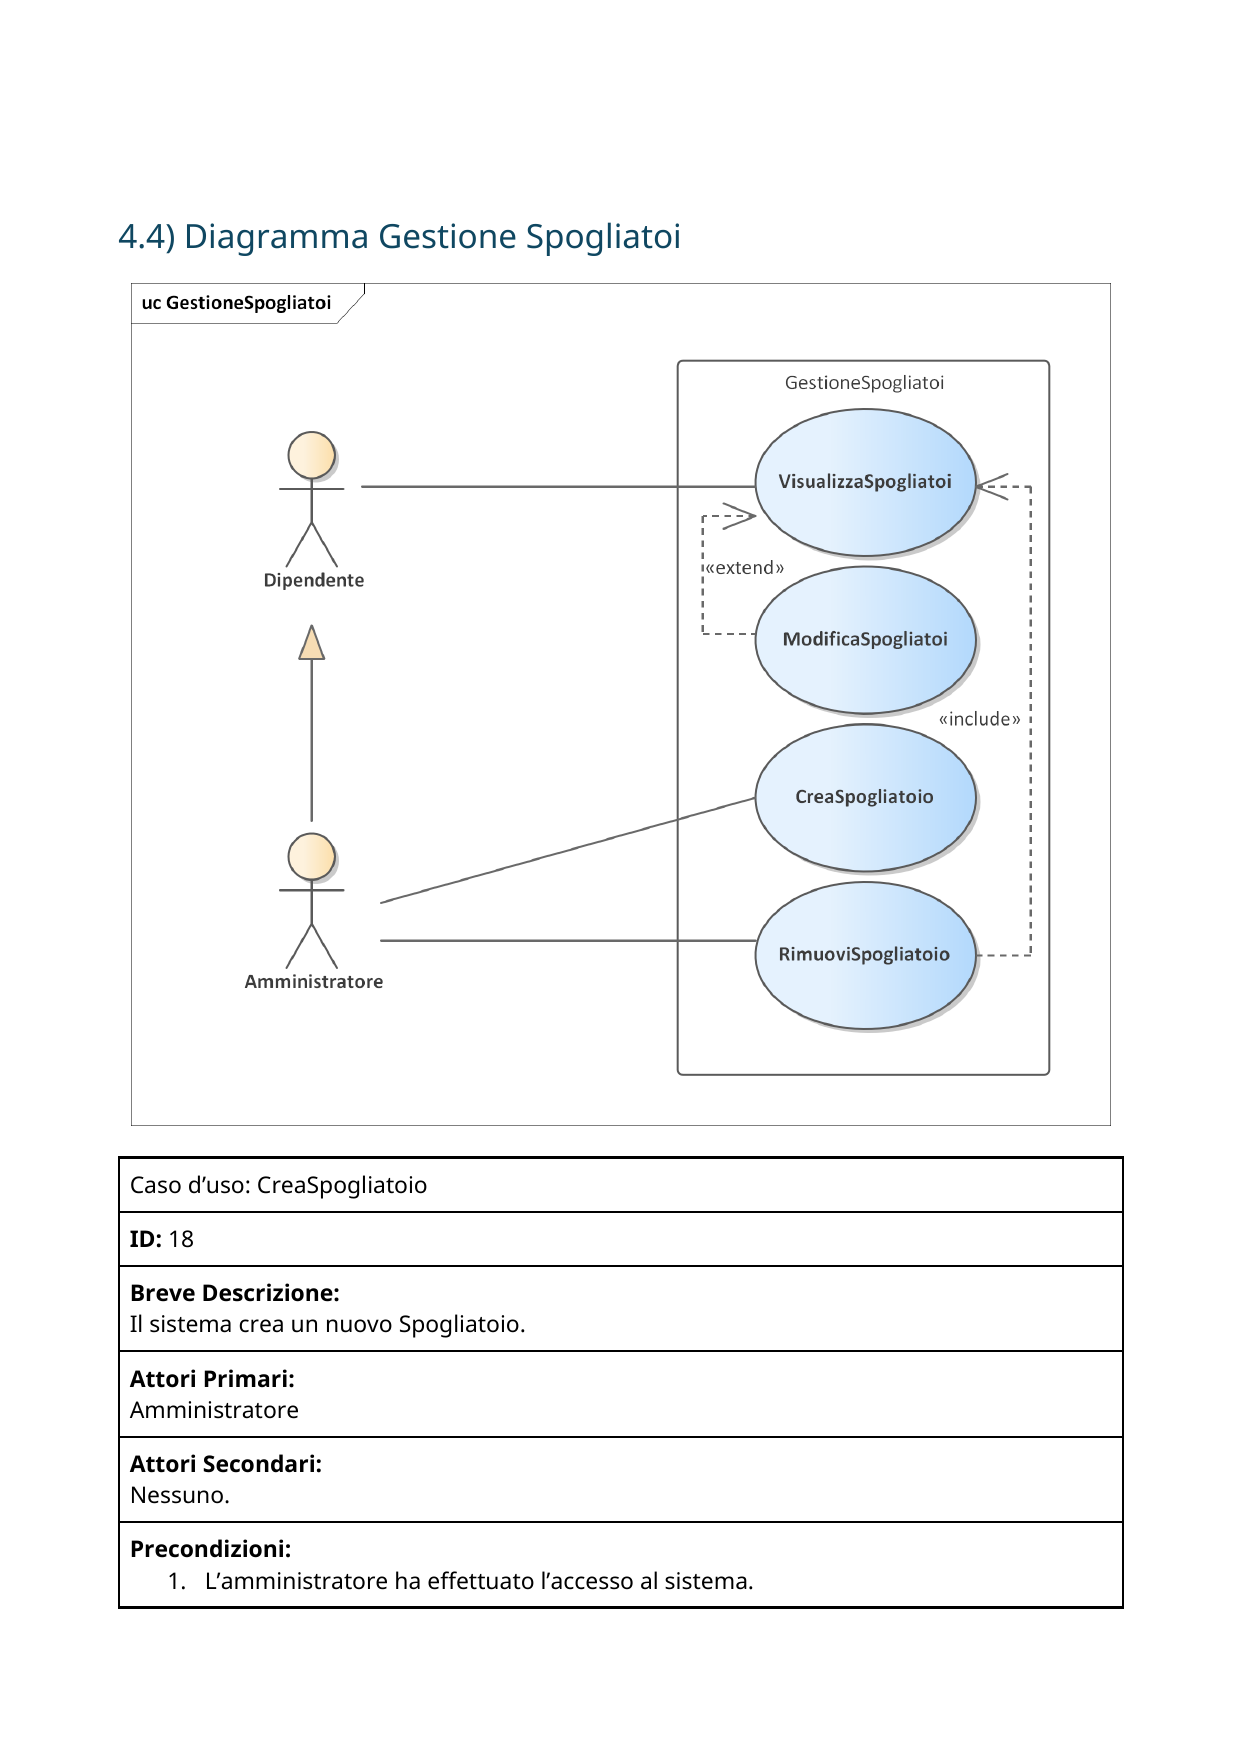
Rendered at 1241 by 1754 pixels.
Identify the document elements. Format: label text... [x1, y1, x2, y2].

picture [118, 270, 1123, 1138]
subtitle 4.4) Diagramma Gestione Spogliatoi [118, 213, 1122, 259]
